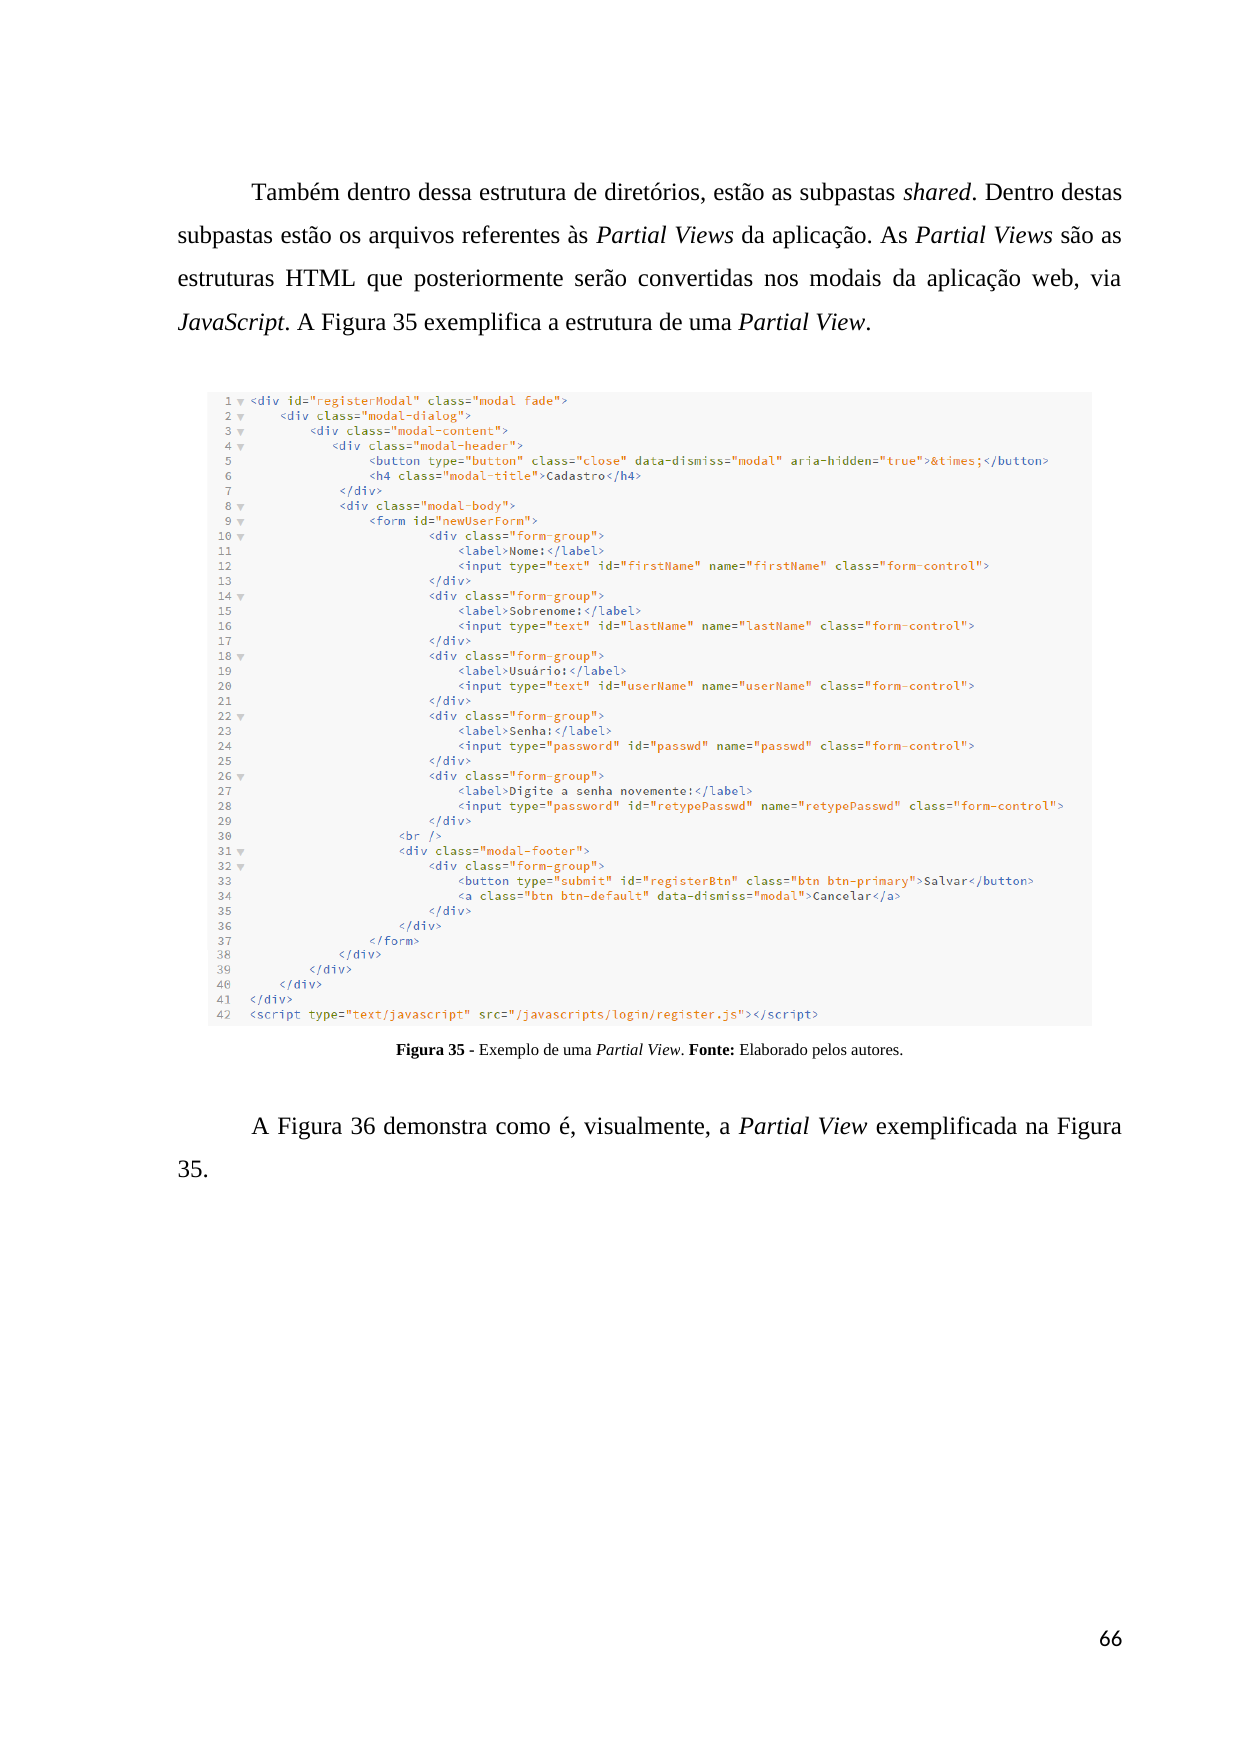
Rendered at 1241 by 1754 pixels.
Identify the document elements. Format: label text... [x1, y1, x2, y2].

text Também dentro dessa estrutura de diretórios, estão as subpastas shared. Dentro destas subpastas estão os arquivos referentes às Partial Views da aplicação. As Partial Views são as estruturas HTML que posteriormente serão convertidas nos modais da aplicação web, via JavaScript. A Figura 35 exemplifica a estrutura de uma Partial View. [177, 177, 1122, 335]
text A Figura 36 demonstra como é, visualmente, a Partial View exemplificada na Figura 35. [177, 1111, 1122, 1183]
text Figura 35 - Exemplo de uma Partial View. Fonte: Elaborado pelos autores. [177, 1039, 1122, 1059]
picture [207, 392, 1092, 1026]
